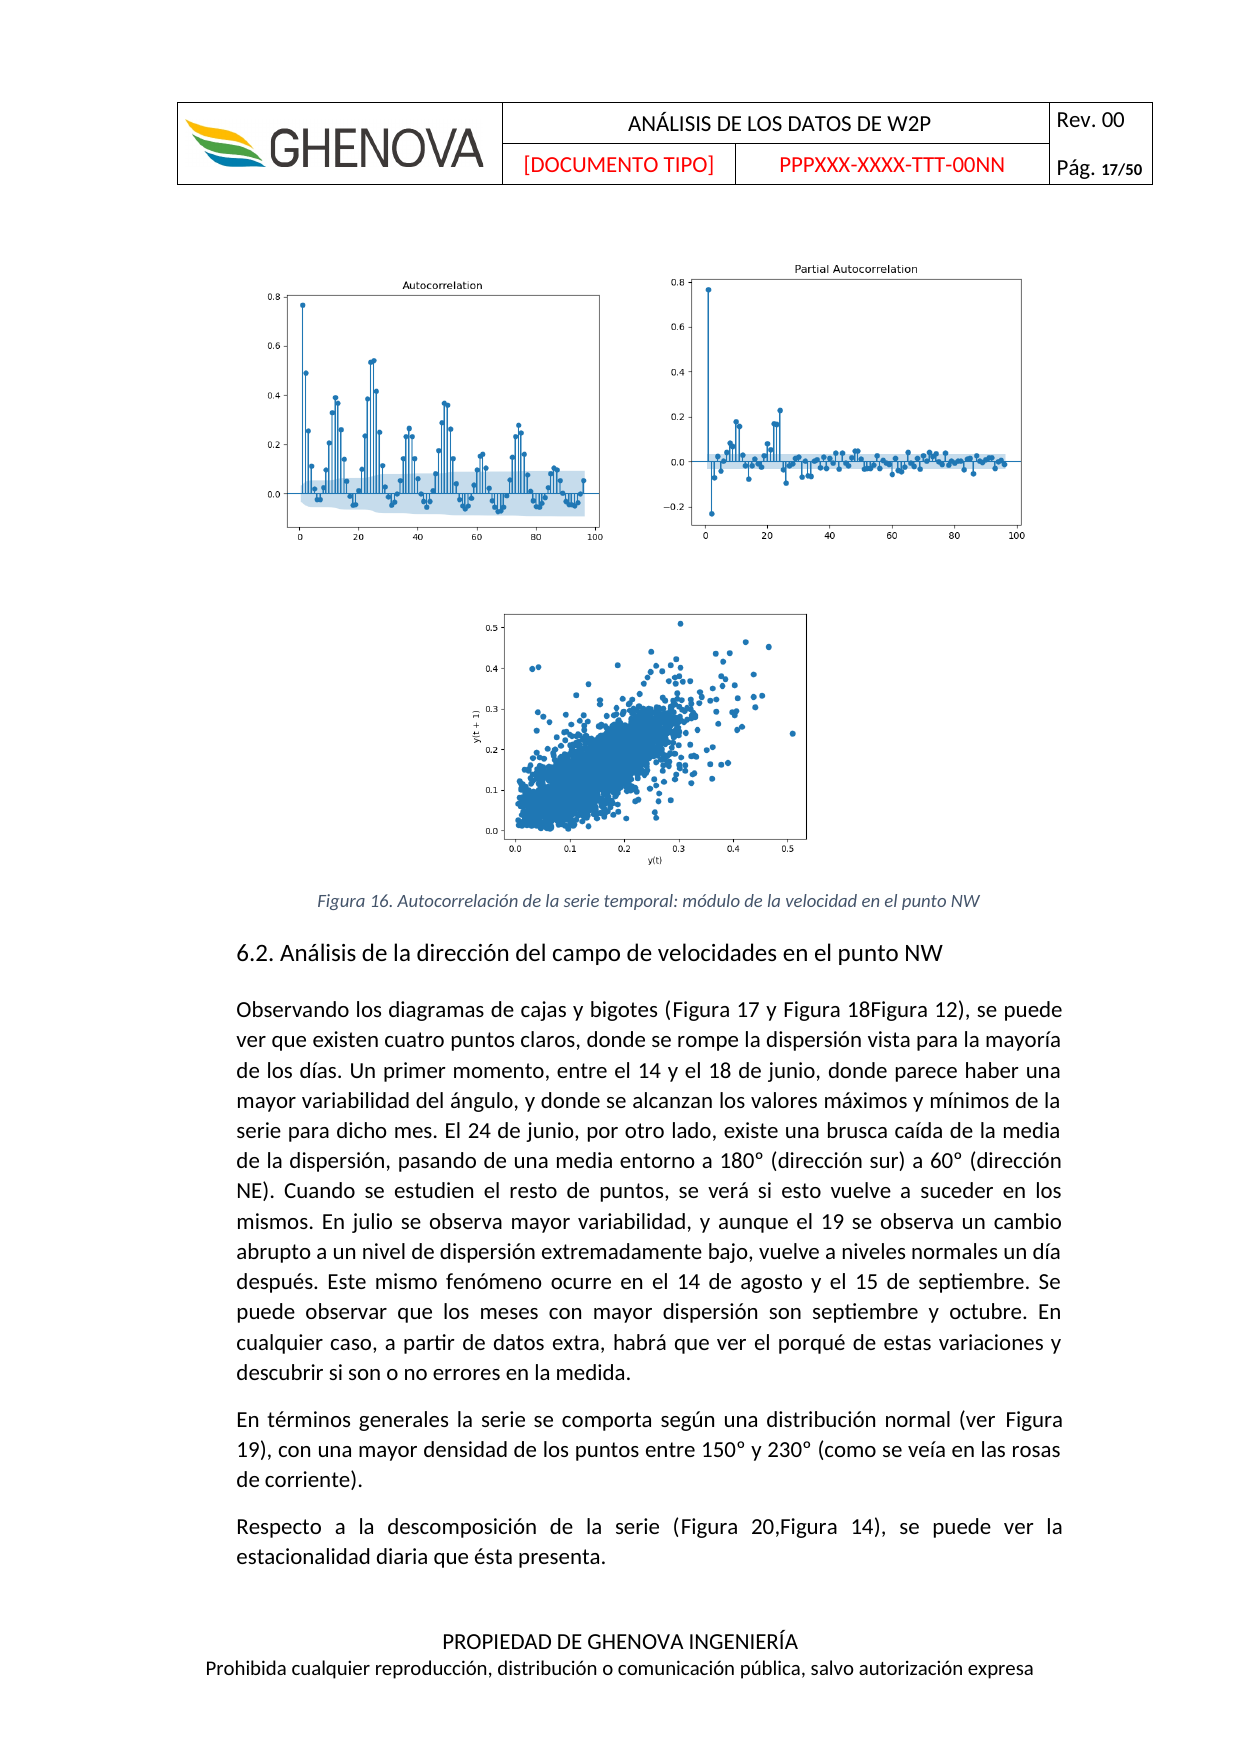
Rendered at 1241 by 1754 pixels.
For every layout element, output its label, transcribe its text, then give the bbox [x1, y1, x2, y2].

text Respecto a la descomposición de la serie (Figura 20,Figura 14), se puede ver la estacionalidad diaria que ésta presenta. [236, 1512, 1063, 1570]
text En términos generales la serie se comporta según una distribución normal (ver Figura 18), con una mayor densidad de los puntos entre 150º y 230º (como se veía en las rosas de corriente). [236, 1405, 1063, 1493]
picture [455, 578, 845, 871]
picture [185, 119, 484, 167]
subtitle Análisis de la dirección del campo de velocidades en el punto NW [236, 937, 1063, 968]
picture [236, 240, 1063, 560]
text Observando los diagramas de cajas y bigotes (Figura 17 y Figura 18), se puede ver que existen cuatro puntos claros, donde se rompe la dispersión vista para la mayoría de los días. Un primer momento, entre el 14 y el 18 de junio, donde parece haber una mayor variabilidad del ángulo, y donde se alcanzan los valores máximos y mínimos de la serie para dicho mes. El 24 de junio, por otro lado, existe una brusca caída de la media de la dispersión, pasando de una media entorno a 180º (dirección sur) a 60º (dirección NE). Cuando se estudien el resto de puntos, se verá si esto vuelve a suceder en los mismos. En julio se observa mayor variabilidad, y aunque el 19 se observa un cambio abrupto a un nivel de dispersión extremadamente bajo, vuelve a niveles normales un día después. Este mismo fenómeno ocurre en el 14 de agosto y el 15 de septiembre. Se puede observar que los meses con mayor dispersión son septiembre y octubre. En cualquier caso, a partir de datos extra, habrá que ver el porqué de estas variaciones y descubrir si son o no errores en la medida. [236, 995, 1063, 1386]
